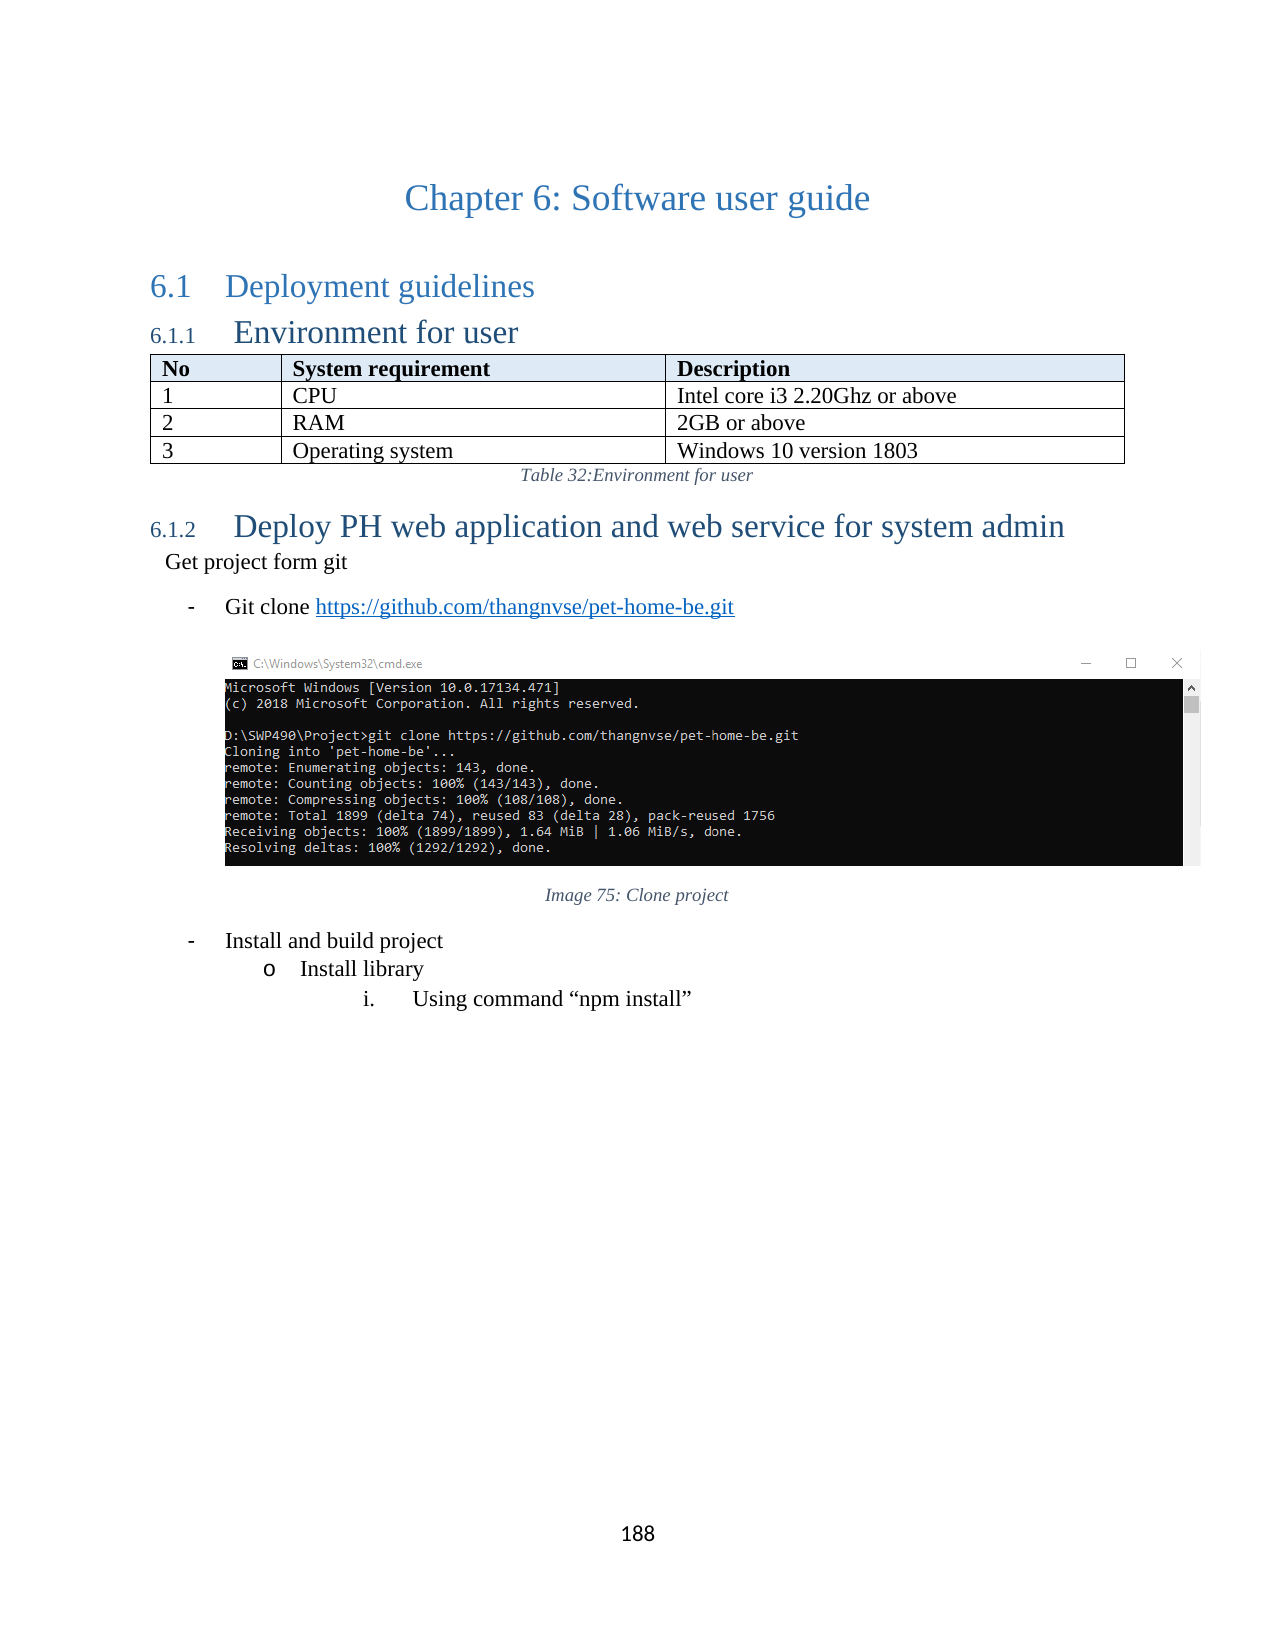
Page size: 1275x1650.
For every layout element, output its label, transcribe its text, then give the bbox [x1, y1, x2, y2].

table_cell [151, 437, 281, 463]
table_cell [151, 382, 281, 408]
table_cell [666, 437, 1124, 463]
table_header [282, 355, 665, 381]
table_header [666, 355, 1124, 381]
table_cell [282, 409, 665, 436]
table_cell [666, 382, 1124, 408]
list Git clone https://github.com/thangnvse/pet-home-be.git [187, 593, 1125, 619]
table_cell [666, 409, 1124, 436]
list Install library [262, 955, 1125, 983]
subtitle Environment for user [150, 312, 1125, 351]
subtitle Deploy PH web application and web service for system admin [150, 507, 1125, 545]
text Get project form git [165, 548, 1125, 574]
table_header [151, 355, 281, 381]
picture [225, 650, 1200, 866]
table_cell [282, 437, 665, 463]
list Install and build project [187, 927, 1125, 953]
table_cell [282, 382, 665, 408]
text Image 75: Clone project [150, 884, 1125, 906]
list Using command “npm install” [375, 986, 1125, 1012]
text Table 32:Environment for user [150, 464, 1125, 486]
subtitle Deployment guidelines [150, 267, 1125, 305]
subtitle Chapter 6: Software user guide [150, 175, 1125, 218]
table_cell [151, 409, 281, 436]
